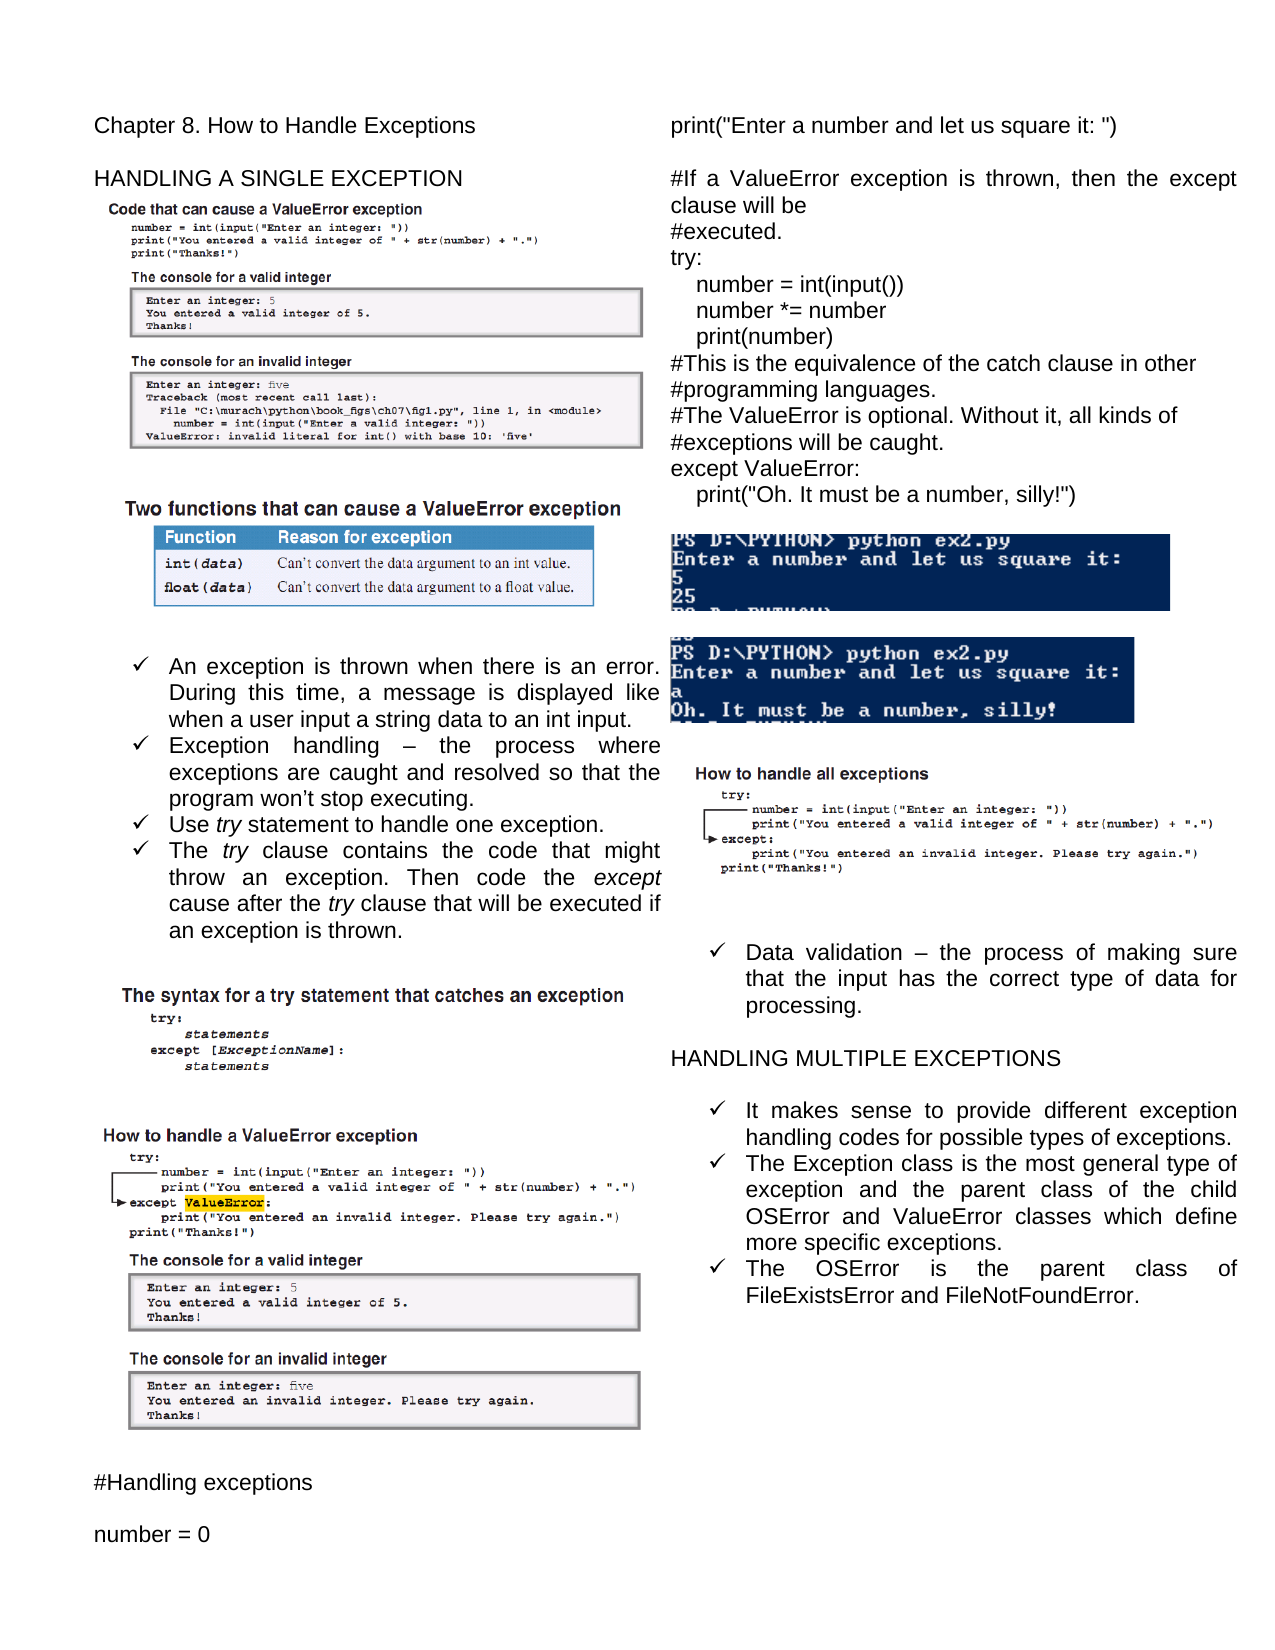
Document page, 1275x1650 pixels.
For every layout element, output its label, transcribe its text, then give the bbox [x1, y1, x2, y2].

picture [93, 1116, 661, 1443]
text print(number) [670, 323, 1237, 350]
picture [93, 485, 661, 627]
text #This is the equivalence of the catch clause in other [670, 350, 1237, 376]
text HANDLING MULTIPLE EXCEPTIONS [670, 1044, 1237, 1071]
text #The ValueError is optional. Without it, all kinds of [670, 402, 1237, 429]
picture [670, 534, 1171, 611]
list Exception handling – the process where exceptions are caught and resolved so that the program won’t stop executing. [131, 732, 661, 811]
list It makes sense to provide different exception handling codes for possible types of exceptions. [708, 1097, 1237, 1150]
list The try clause contains the code that might throw an exception. Then code the except cause after the try clause that will be executed if an exception is thrown. [131, 837, 661, 943]
text number = int(input()) [670, 271, 1237, 297]
text #Handling exceptions [94, 1468, 661, 1495]
picture [93, 969, 661, 1090]
text Chapter 8. How to Handle Exceptions [94, 112, 661, 139]
text number = 0 [94, 1521, 661, 1548]
text #programming languages. [670, 376, 1237, 402]
text number *= number [670, 297, 1237, 323]
text print("Enter a number and let us square it: ") [670, 112, 1237, 139]
list The OSError is the parent class of FileExistsError and FileNotFoundError. [708, 1255, 1237, 1308]
list Use try statement to handle one exception. [131, 811, 661, 837]
list An exception is thrown when there is an error. During this time, a message is displayed like when a user input a string data to an int input. [131, 653, 661, 732]
text #executed. [670, 218, 1237, 244]
list Data validation – the process of making sure that the input has the correct type of data for processing. [708, 939, 1237, 1018]
picture [93, 191, 661, 459]
picture [670, 749, 1238, 887]
text try: [670, 244, 1237, 271]
text except ValueError: [670, 455, 1237, 481]
text print("Oh. It must be a number, silly!") [670, 481, 1237, 508]
text HANDLING A SINGLE EXCEPTION [94, 165, 661, 191]
text #If a ValueError exception is thrown, then the except clause will be [670, 165, 1237, 218]
picture [670, 637, 1135, 723]
text #exceptions will be caught. [670, 429, 1237, 455]
list The Exception class is the most general type of exception and the parent class of the child OSError and ValueError classes which define more specific exceptions. [708, 1150, 1237, 1255]
